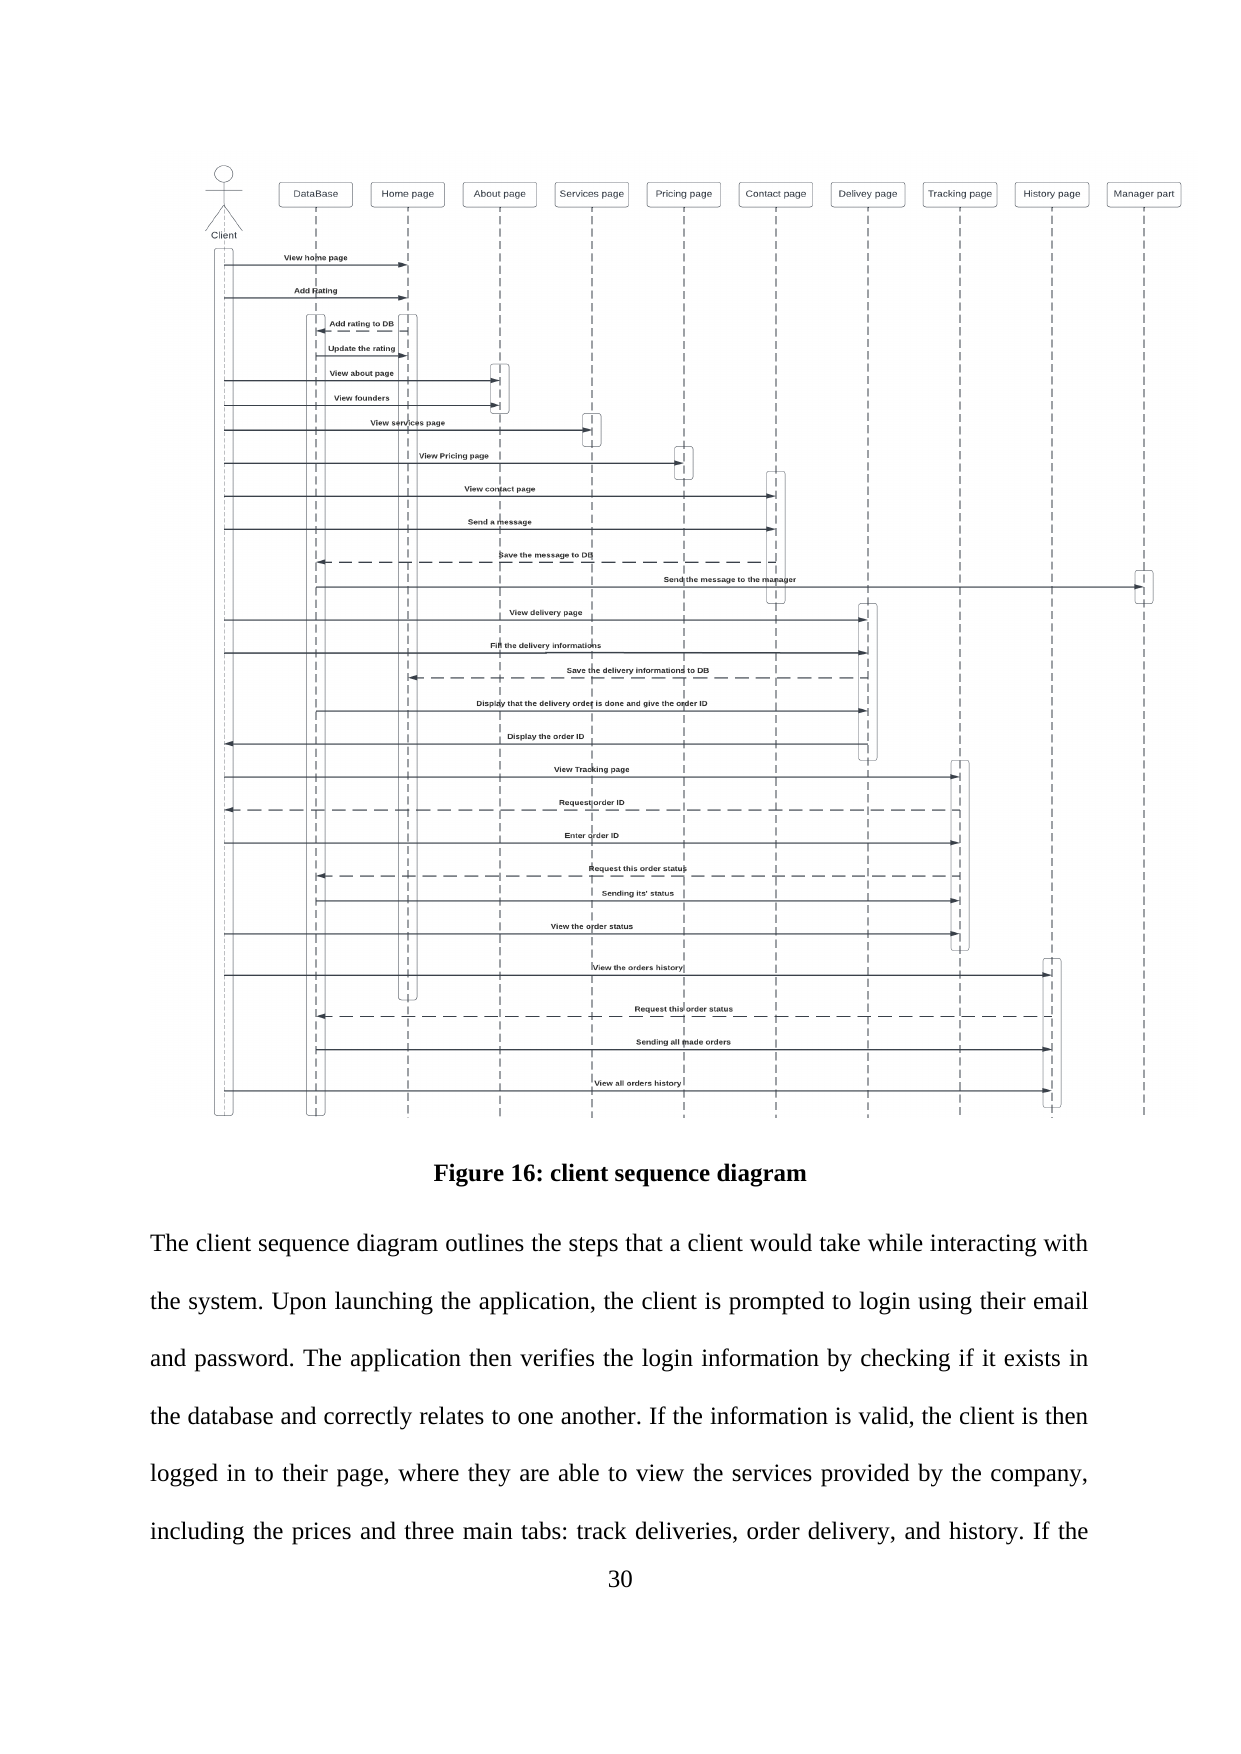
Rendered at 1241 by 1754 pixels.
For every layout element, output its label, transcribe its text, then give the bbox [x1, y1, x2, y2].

text Figure 16: client sequence diagram [150, 1158, 1090, 1187]
picture [150, 150, 1199, 1118]
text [150, 1228, 1090, 1545]
